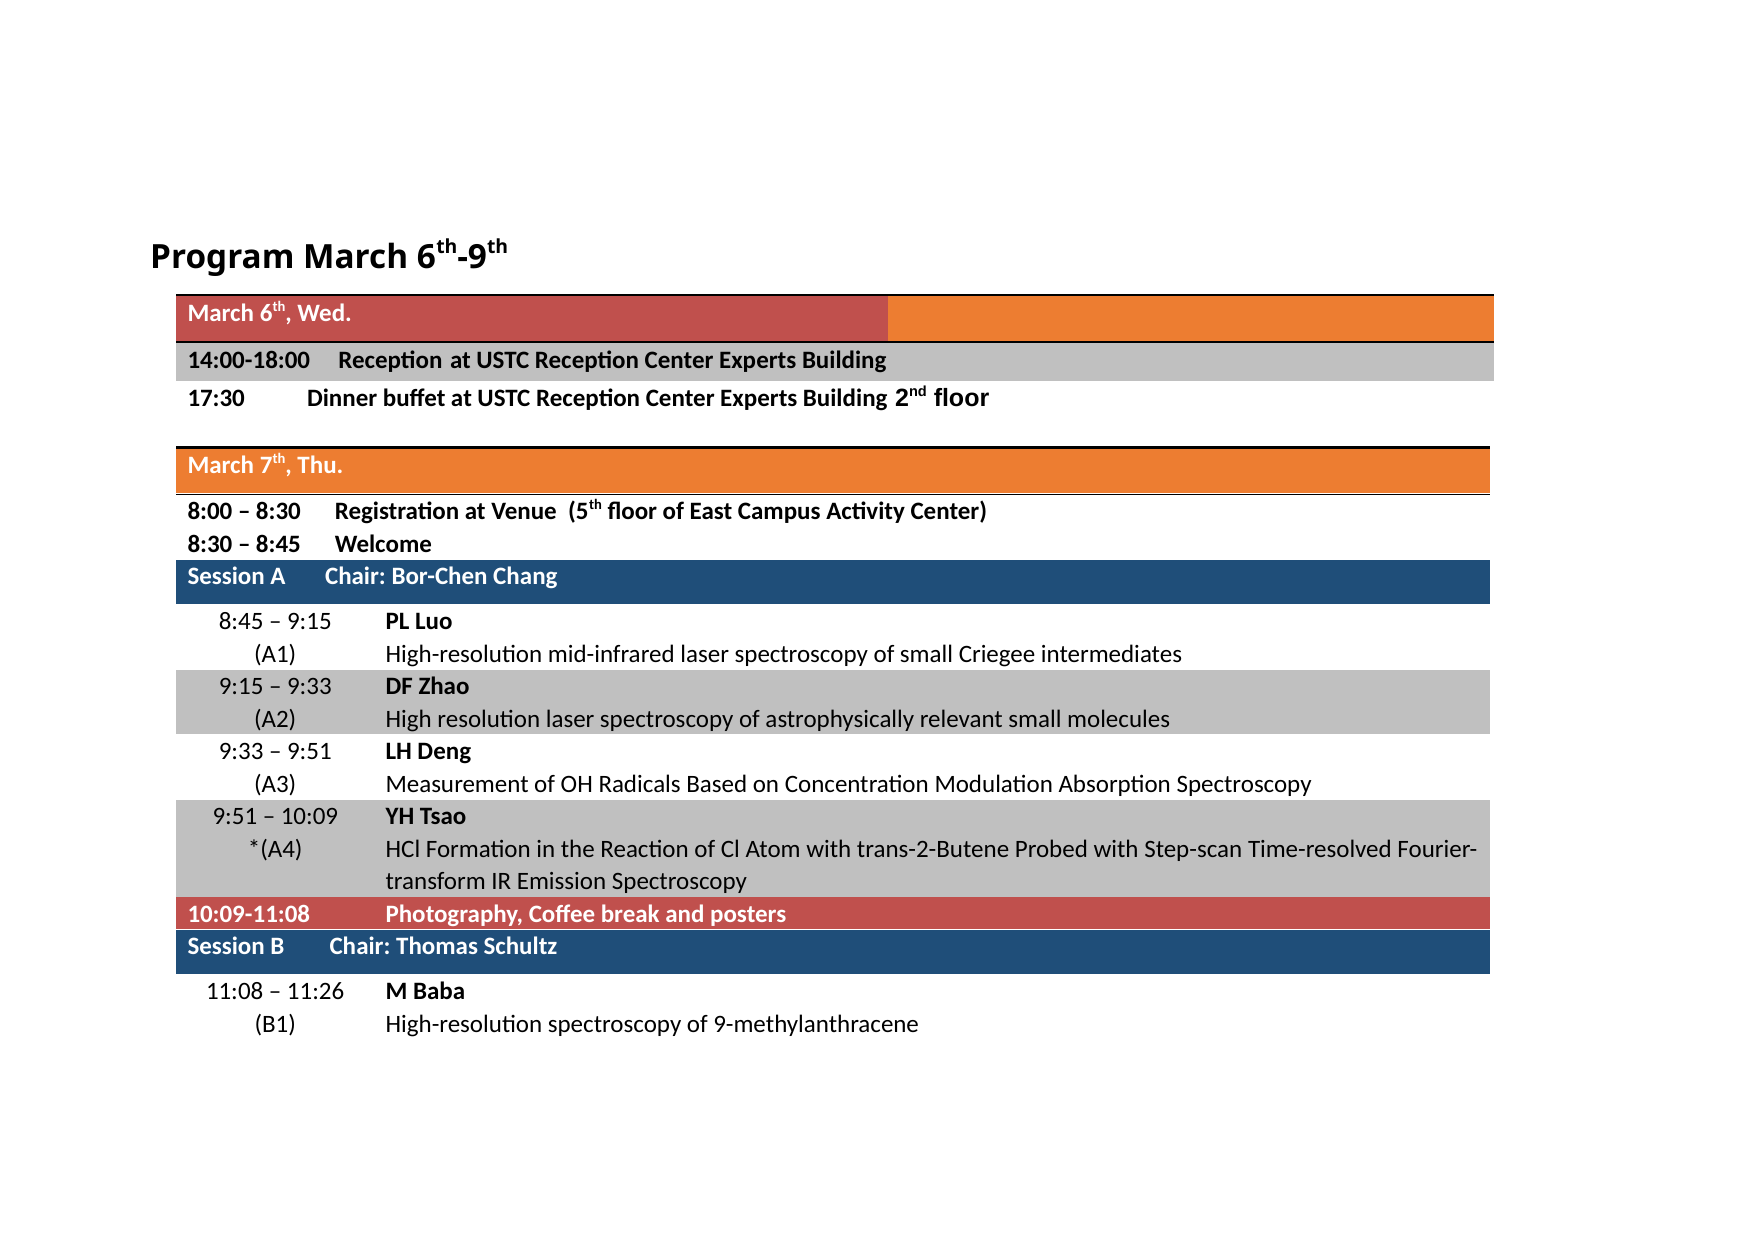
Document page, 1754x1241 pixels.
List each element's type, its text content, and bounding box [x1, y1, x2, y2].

table_cell 8:00 – 8:30 Registration at Venue (5th floor of East Campus Activity Center) [176, 495, 1490, 527]
table_cell 14:00-18:00 Reception at USTC Reception Center Experts Building [176, 343, 1494, 381]
table_cell Photography, Coffee break and posters [374, 897, 1490, 929]
table_cell 10:09-11:08 [176, 897, 374, 929]
table_cell LH Deng Measurement of OH Radicals Based on Concentration Modulation Absorption Spectroscopy [374, 735, 1490, 799]
table_cell M Baba High-resolution spectroscopy of 9-methylanthracene [374, 975, 1490, 1039]
table_cell YH Tsao HCl Formation in the Reaction of Cl Atom with trans-2-Butene Probed with Step-scan Time-resolved Fourier-transform IR Emission Spectroscopy [374, 800, 1490, 897]
table_cell 9:51 – 10:09 *(A4) [176, 800, 374, 897]
table_header March 6th, Wed. [176, 296, 888, 341]
table_cell 8:45 – 9:15 (A1) [176, 605, 374, 669]
title Program March 6th-9th [150, 223, 1604, 288]
table_cell 8:30 – 8:45 Welcome [176, 527, 1490, 559]
table_header [888, 296, 1494, 341]
table_cell Session B Chair: Thomas Schultz [176, 930, 1490, 974]
table_cell 17:30 Dinner buffet at USTC Reception Center Experts Building 2nd floor [176, 381, 1494, 414]
table_cell PL Luo High-resolution mid-infrared laser spectroscopy of small Criegee intermediates [374, 605, 1490, 669]
table_cell 11:08 – 11:26 (B1) [176, 975, 374, 1039]
table_cell 9:33 – 9:51 (A3) [176, 735, 374, 799]
table_header March 7th, Thu. [176, 449, 1490, 493]
table_cell Session A Chair: Bor-Chen Chang [176, 560, 1490, 604]
table_cell 9:15 – 9:33 (A2) [176, 670, 374, 734]
table_cell DF Zhao High resolution laser spectroscopy of astrophysically relevant small molecules [374, 670, 1490, 734]
